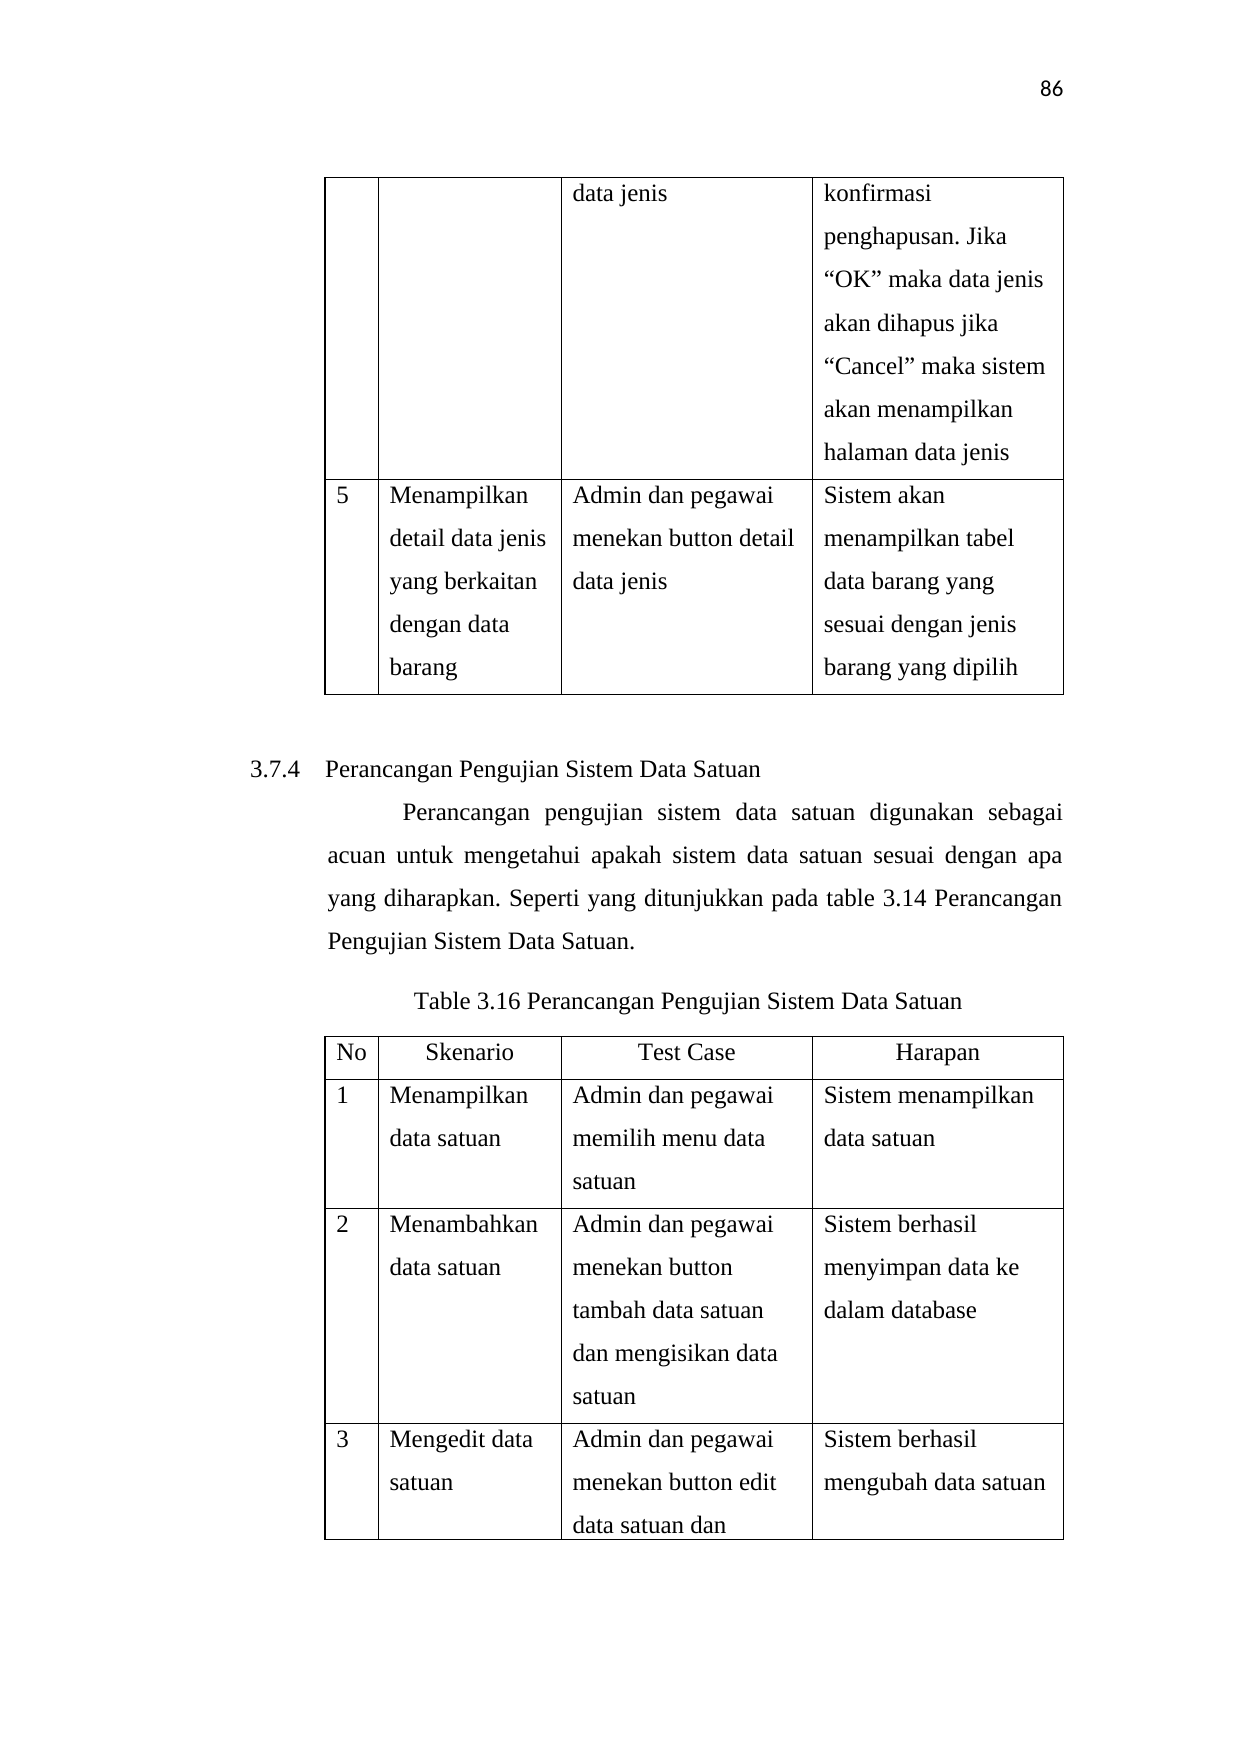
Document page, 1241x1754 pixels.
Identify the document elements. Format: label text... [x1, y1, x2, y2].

table_cell Sistem berhasil menyimpan data ke dalam database [813, 1209, 1063, 1423]
table_header Test Case [562, 1037, 812, 1079]
table_cell 5 [326, 480, 378, 694]
text Perancangan pengujian sistem data satuan digunakan sebagai acuan untuk mengetahui apakah sistem data satuan sesuai dengan apa yang diharapkan. Seperti yang ditunjukkan pada table 3.14 Perancangan Pengujian Sistem Data Satuan. [327, 797, 1063, 955]
subtitle Perancangan Pengujian Sistem Data Satuan [250, 754, 1063, 783]
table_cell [379, 178, 561, 479]
table_cell Admin dan pegawai menekan button detail data jenis [562, 480, 812, 694]
table_cell 3 [326, 1424, 378, 1539]
table_cell Menampilkan data satuan [379, 1080, 561, 1208]
table_cell Menampilkan detail data jenis yang berkaitan dengan data barang [379, 480, 561, 694]
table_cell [562, 178, 812, 479]
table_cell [562, 1424, 812, 1539]
table_cell 2 [326, 1209, 378, 1423]
table_cell Admin dan pegawai menekan button tambah data satuan dan mengisikan data satuan [562, 1209, 812, 1423]
table_cell Sistem menampilkan data satuan [813, 1080, 1063, 1208]
table_header Skenario [379, 1037, 561, 1079]
table_header Harapan [813, 1037, 1063, 1079]
table_cell Menambahkan data satuan [379, 1209, 561, 1423]
table_cell 4 [326, 178, 378, 479]
table_header No [326, 1037, 378, 1079]
table_cell Sistem akan menampilkan tabel data barang yang sesuai dengan jenis barang yang dipilih [813, 480, 1063, 694]
table_cell 1 [326, 1080, 378, 1208]
table_cell Admin dan pegawai memilih menu data satuan [562, 1080, 812, 1208]
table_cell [813, 178, 1063, 479]
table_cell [379, 1424, 561, 1539]
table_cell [813, 1424, 1063, 1539]
